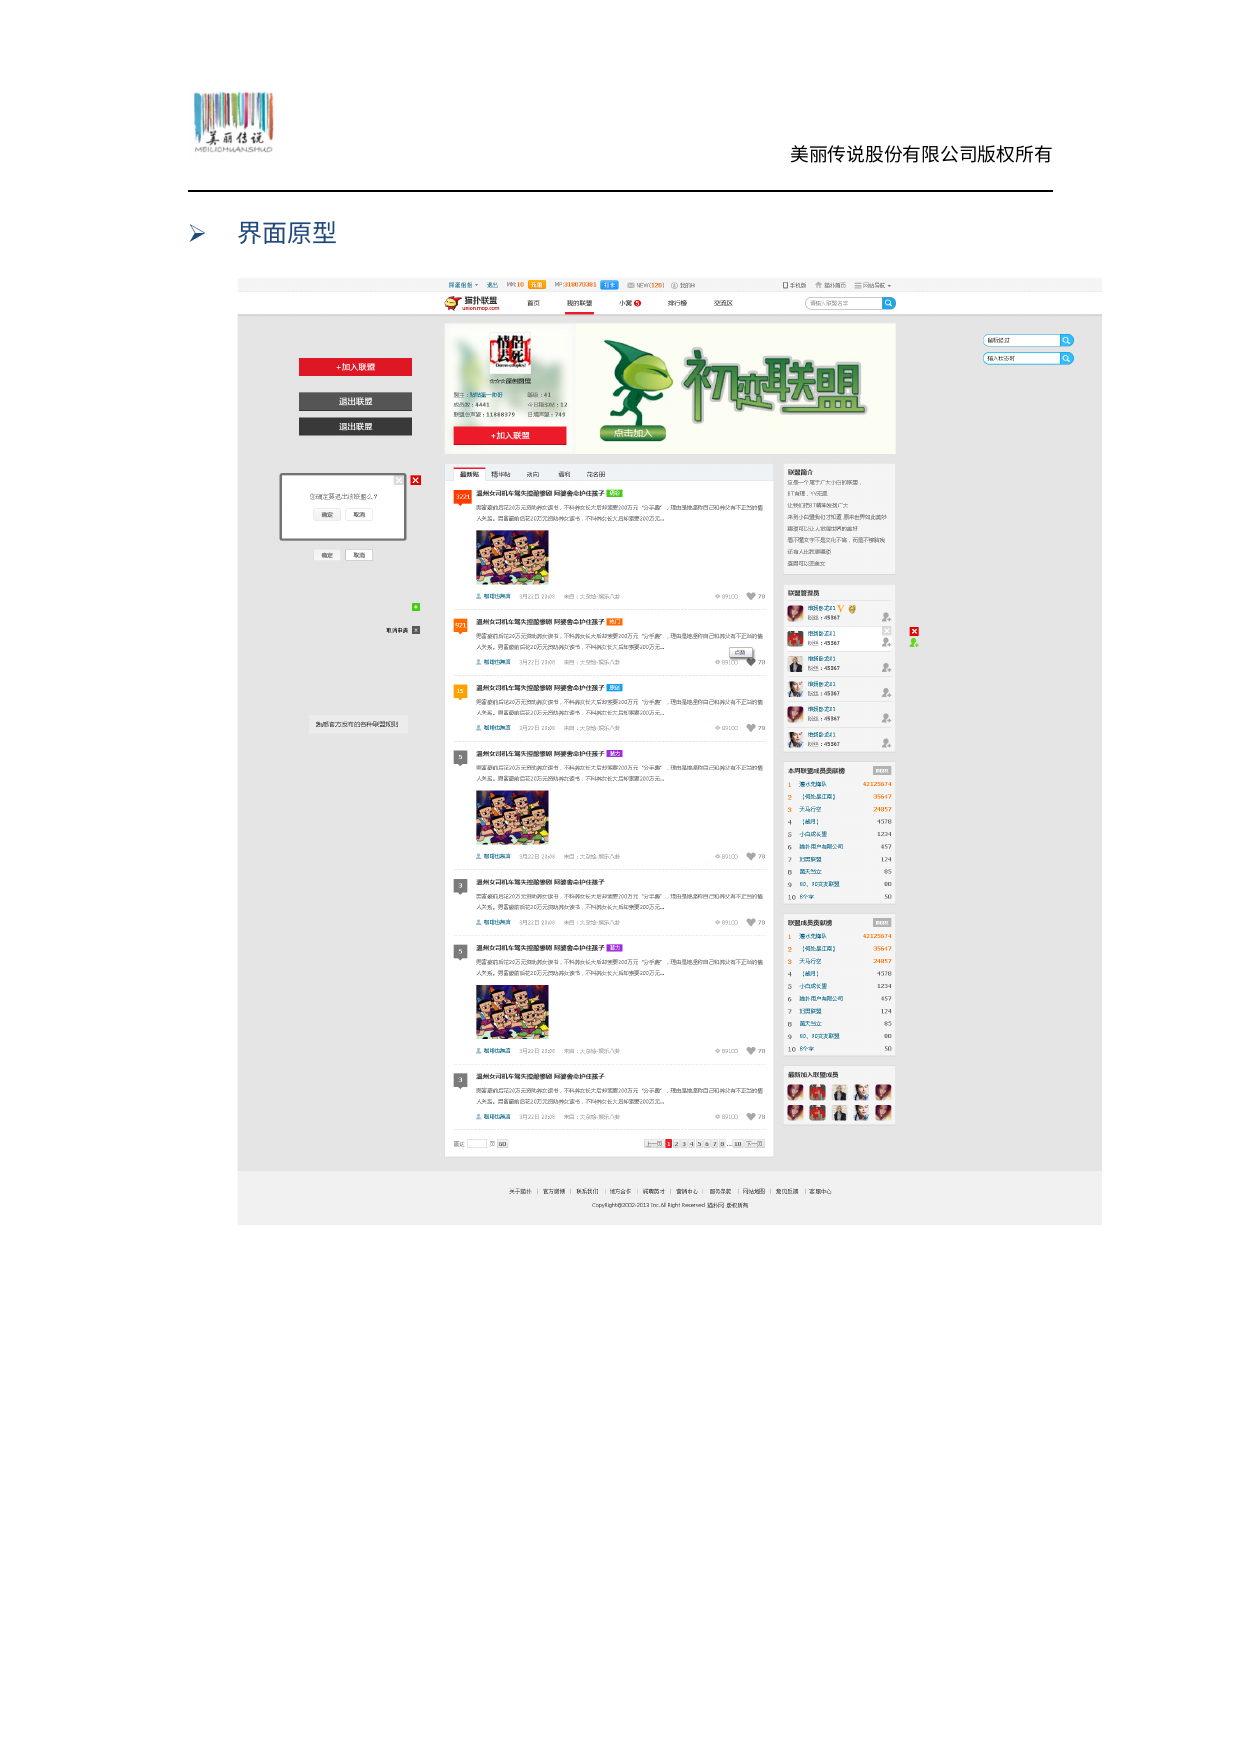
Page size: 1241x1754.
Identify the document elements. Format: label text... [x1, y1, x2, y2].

picture [237, 278, 1103, 1225]
picture [187, 88, 282, 161]
